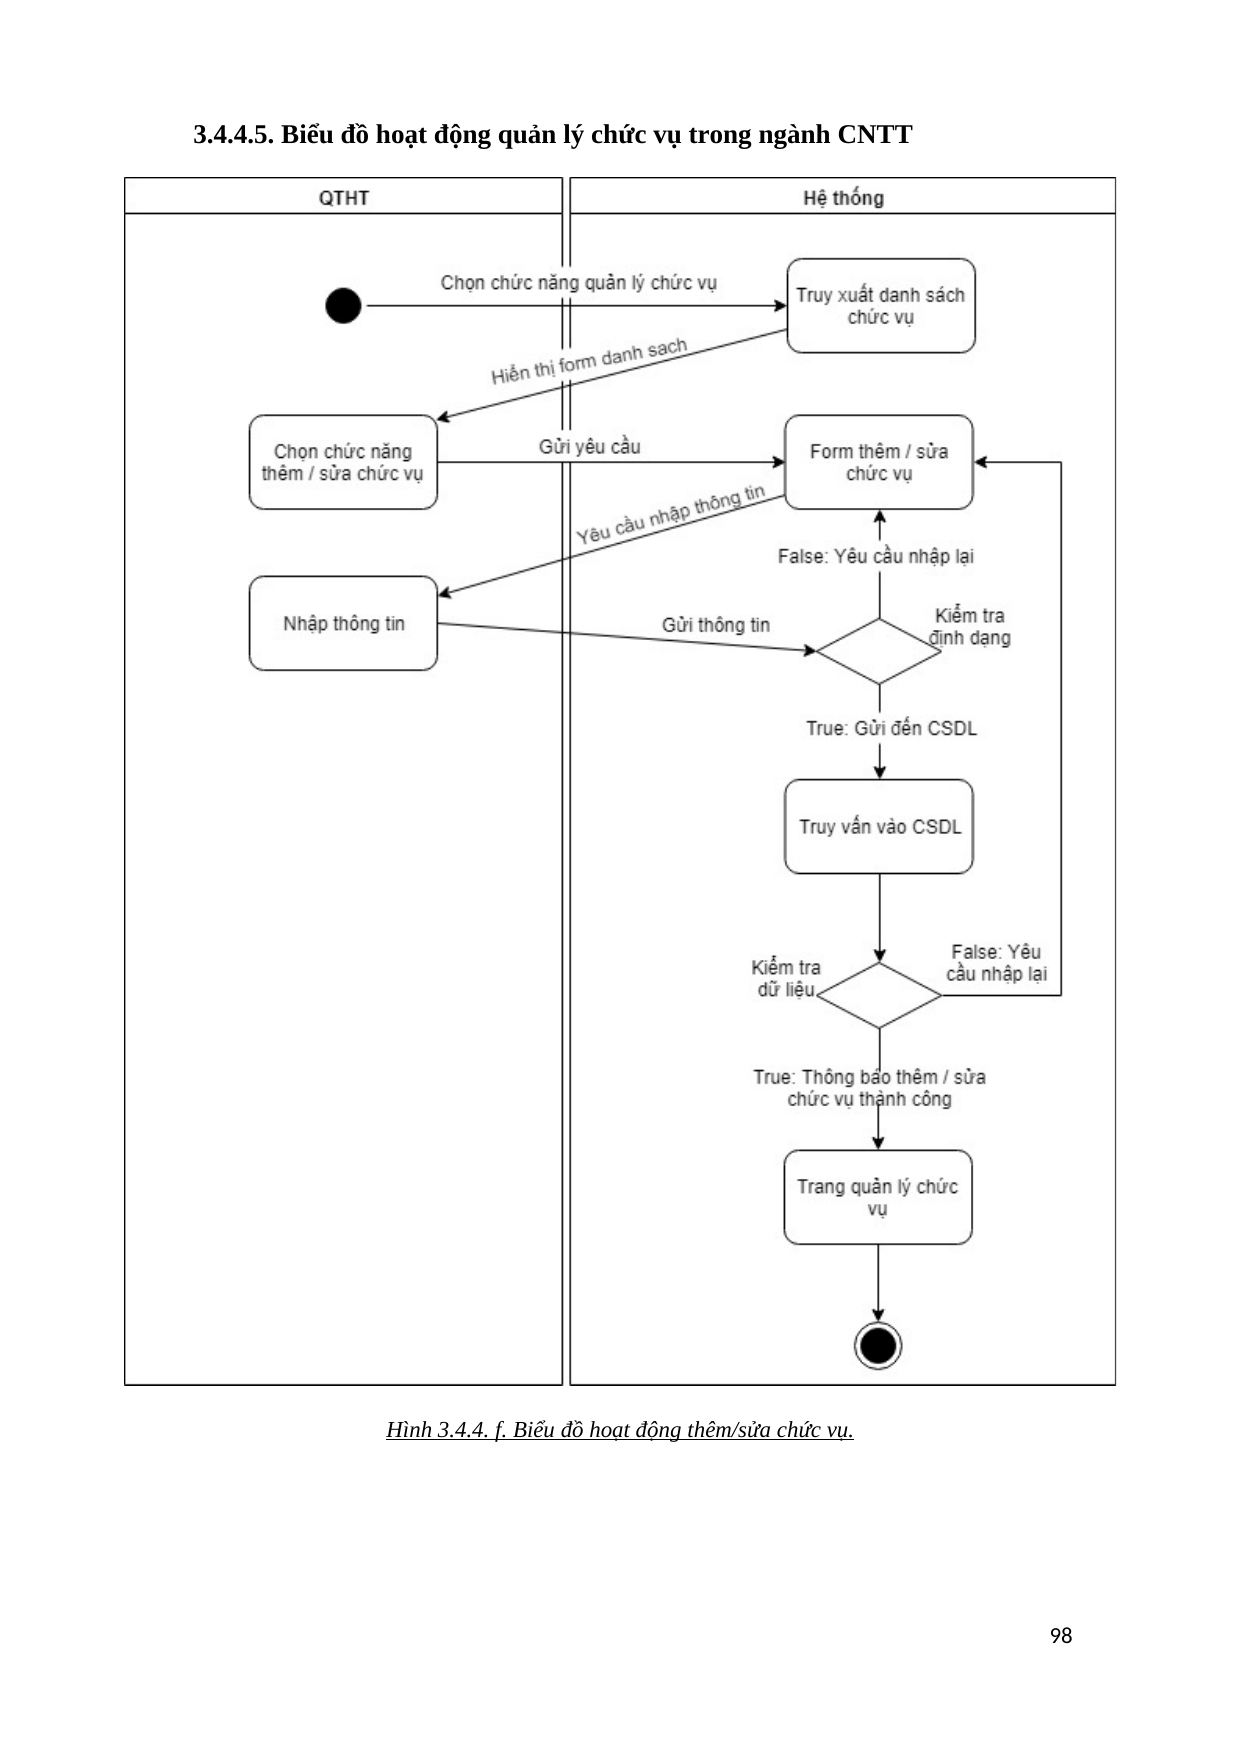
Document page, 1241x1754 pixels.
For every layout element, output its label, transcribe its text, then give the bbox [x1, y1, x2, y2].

subtitle 3.4.4.5. Biểu đồ hoạt động quản lý chức vụ trong ngành CNTT [118, 118, 1122, 149]
picture [124, 177, 1117, 1386]
text Hình 3.4.4. f. Biểu đồ hoạt động thêm/sửa chức vụ. [118, 1416, 1122, 1442]
